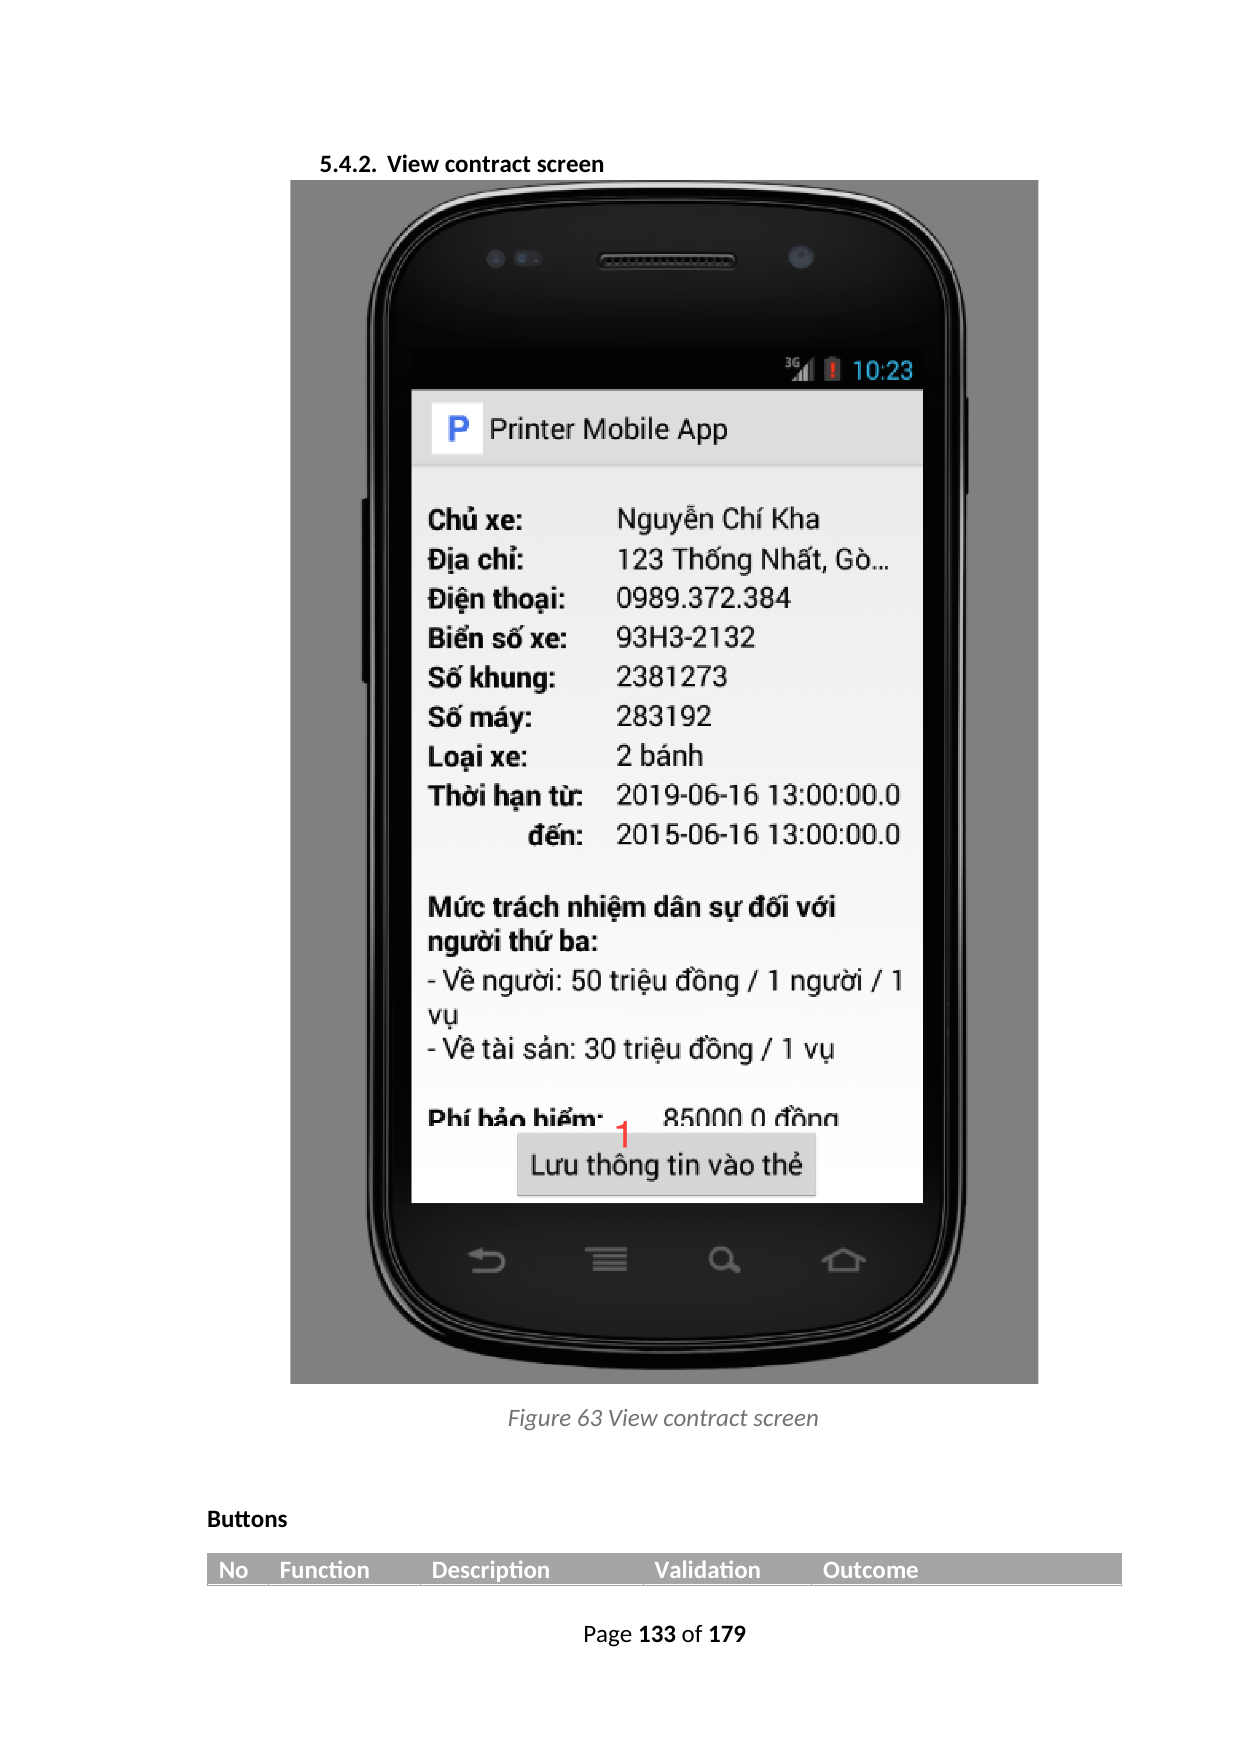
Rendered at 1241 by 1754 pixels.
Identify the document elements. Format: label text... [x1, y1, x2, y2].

text Figure View contract screen [207, 1402, 1122, 1433]
subtitle View contract screen [319, 148, 1122, 178]
picture [290, 180, 1039, 1384]
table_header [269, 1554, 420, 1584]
text Buttons [207, 1503, 1122, 1534]
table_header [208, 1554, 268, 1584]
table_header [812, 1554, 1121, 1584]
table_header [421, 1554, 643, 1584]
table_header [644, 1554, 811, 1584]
